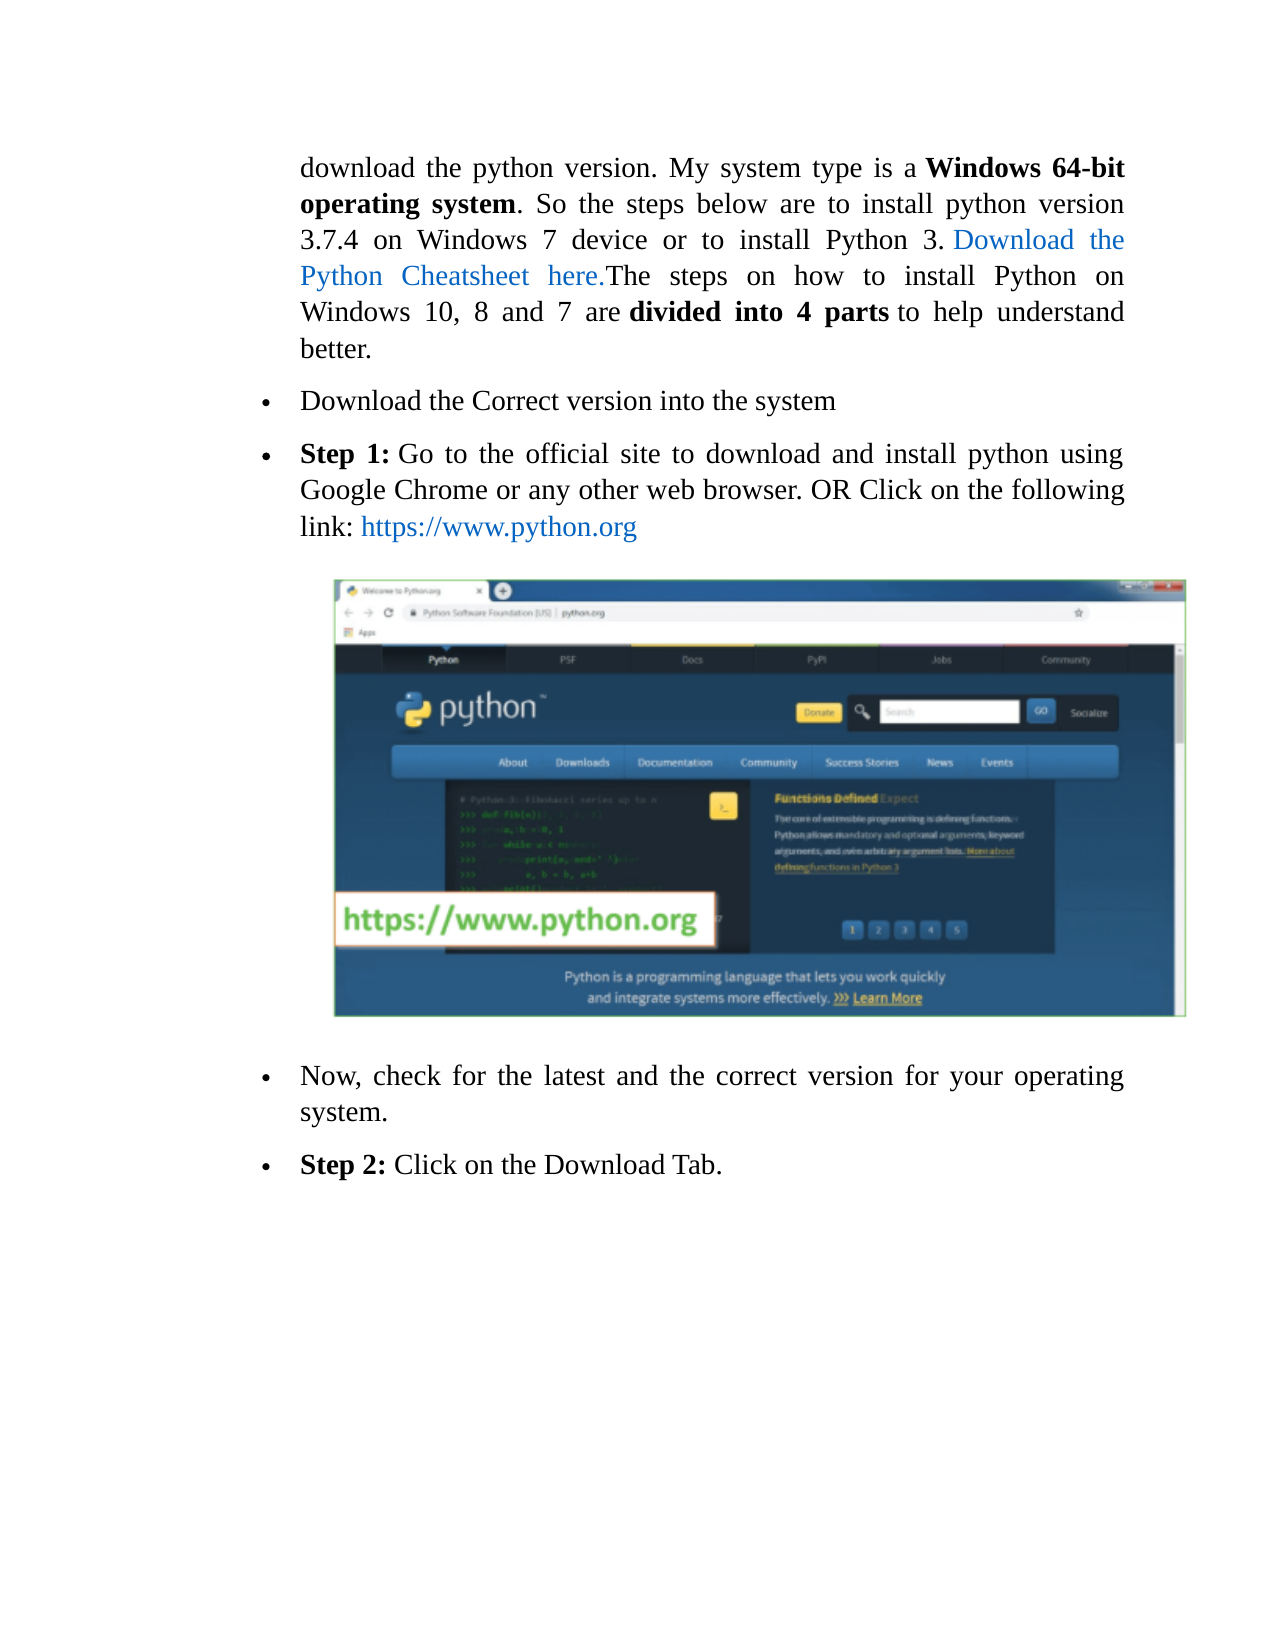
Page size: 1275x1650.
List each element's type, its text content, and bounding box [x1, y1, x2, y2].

picture [300, 561, 1249, 1039]
list Step 1: Go to the official site to download and install python using Google Chrome or any other web browser. OR Click on the following link: https://www.python.org [262, 436, 1125, 542]
list Now, check for the latest and the correct version for your operating system. [262, 1058, 1125, 1127]
list Download the Correct version into the system [262, 383, 1125, 417]
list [262, 150, 1125, 364]
list Step 2: Click on the Download Tab. [262, 1147, 1125, 1180]
